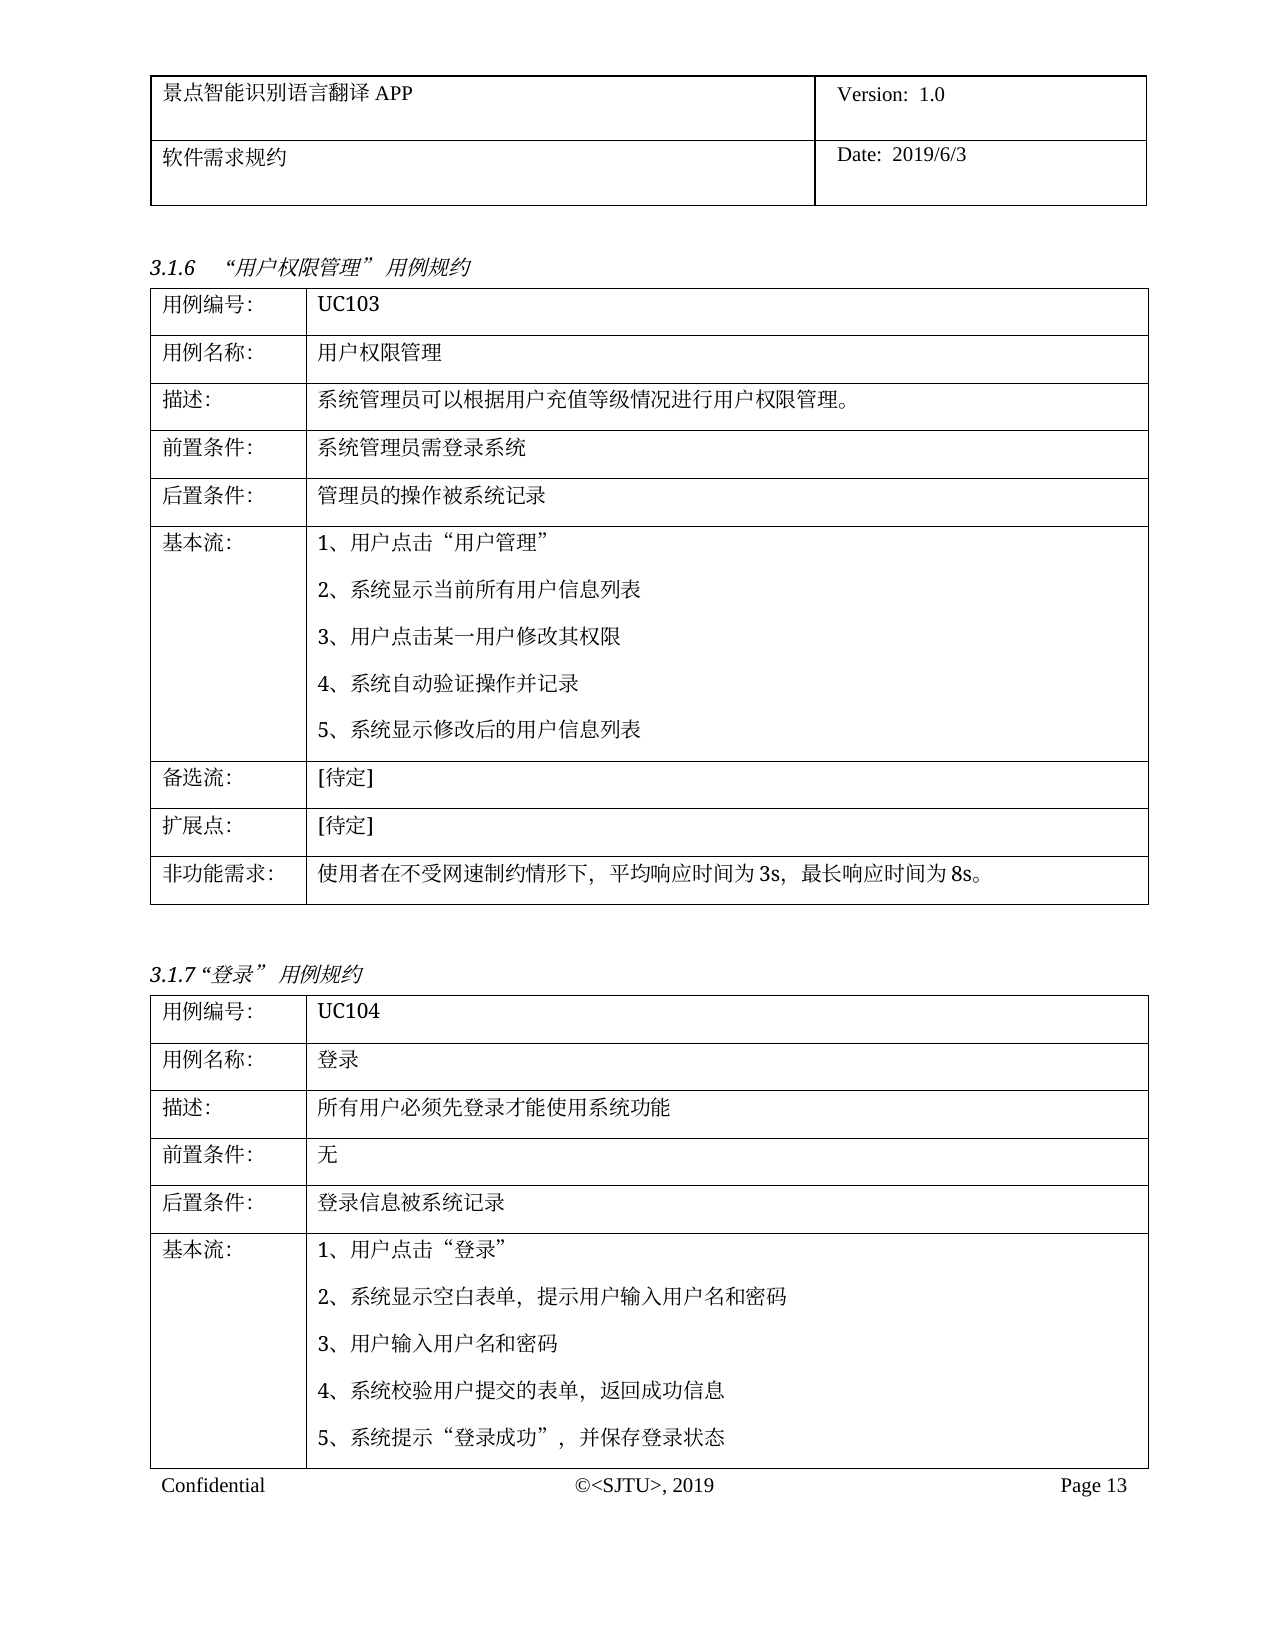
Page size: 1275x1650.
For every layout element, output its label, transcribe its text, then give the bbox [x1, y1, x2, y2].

subtitle 3.1.7 “登录” 用例规约 [150, 958, 1125, 988]
table_cell 扩展点： [151, 809, 306, 856]
table_cell 描述： [151, 384, 306, 430]
table_cell 前置条件： [151, 431, 306, 478]
subtitle “用户权限管理” 用例规约 [150, 251, 1125, 281]
table_cell 无 [307, 1139, 1148, 1185]
table_header UC104 [307, 996, 1148, 1042]
table_header UC103 [307, 289, 1148, 335]
table_header 用例编号： [151, 996, 306, 1042]
table_cell 用户权限管理 [307, 336, 1148, 383]
table_cell 后置条件： [151, 1186, 306, 1233]
table_cell 描述： [151, 1091, 306, 1138]
table_cell 用户点击“登录” 系统显示空白表单，提示用户输入用户名和密码 用户输入用户名和密码 系统校验用户提交的表单，返回成功信息 系统提示“登录成功”，并保存登录状态 [307, 1234, 1148, 1468]
table_cell 基本流： [151, 527, 306, 761]
table_cell 用户点击“用户管理” 系统显示当前所有用户信息列表 用户点击某一用户修改其权限 系统自动验证操作并记录 系统显示修改后的用户信息列表 [307, 527, 1148, 761]
table_cell 管理员的操作被系统记录 [307, 479, 1148, 526]
table_header 用例编号： [151, 289, 306, 335]
table_cell 非功能需求： [151, 857, 306, 904]
table_cell 用例名称： [151, 1044, 306, 1090]
table_cell 前置条件： [151, 1139, 306, 1185]
table_cell 后置条件： [151, 479, 306, 526]
table_cell 系统管理员需登录系统 [307, 431, 1148, 478]
table_cell 登录信息被系统记录 [307, 1186, 1148, 1233]
table_cell [待定] [307, 809, 1148, 856]
table_cell 所有用户必须先登录才能使用系统功能 [307, 1091, 1148, 1138]
table_cell 用例名称： [151, 336, 306, 383]
table_cell 使用者在不受网速制约情形下，平均响应时间为3s，最长响应时间为8s。 [307, 857, 1148, 904]
table_cell [待定] [307, 762, 1148, 808]
table_cell 基本流： [151, 1234, 306, 1468]
table_cell 系统管理员可以根据用户充值等级情况进行用户权限管理。 [307, 384, 1148, 430]
table_cell 备选流： [151, 762, 306, 808]
table_cell 登录 [307, 1044, 1148, 1090]
